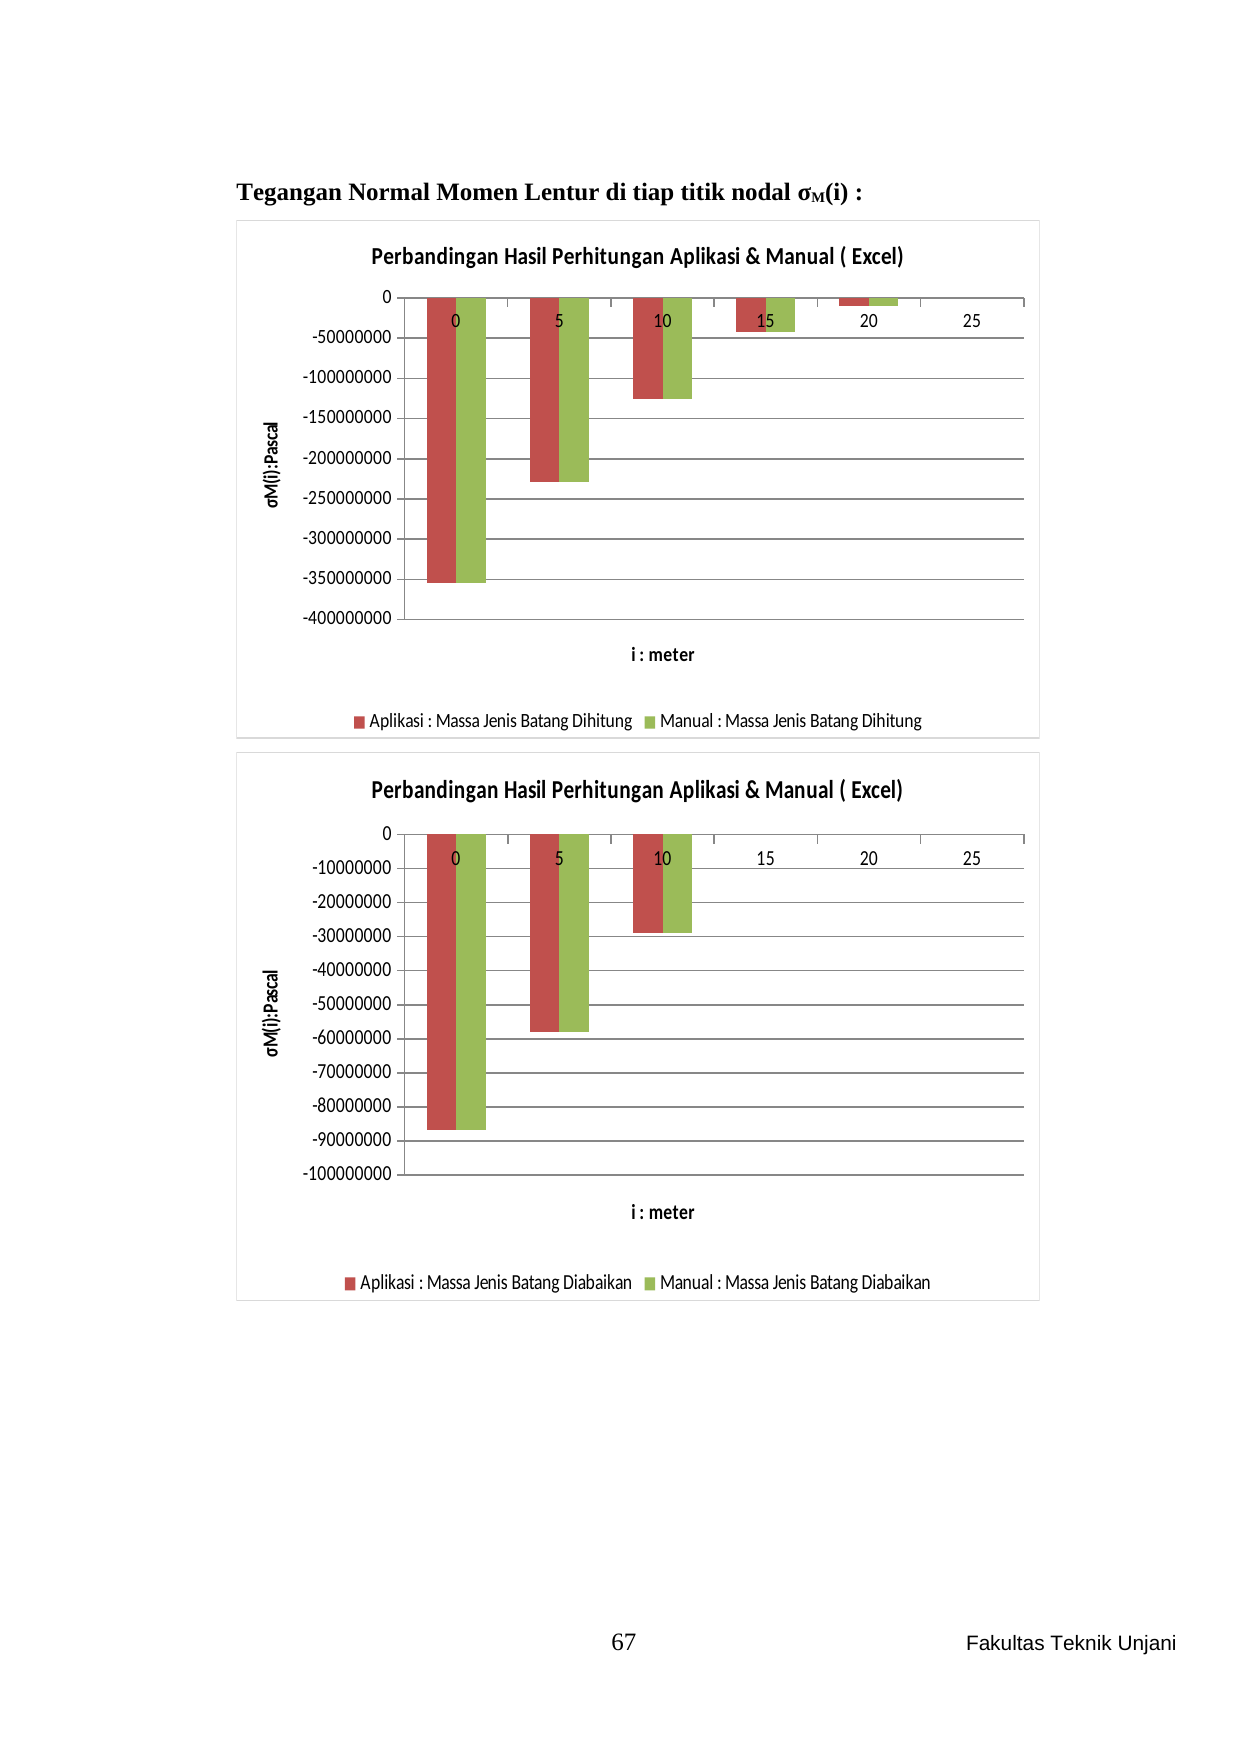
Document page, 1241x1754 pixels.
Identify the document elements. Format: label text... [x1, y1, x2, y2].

text Tegangan Normal Momen Lentur di tiap titik nodal σM(i) : [236, 177, 1063, 206]
